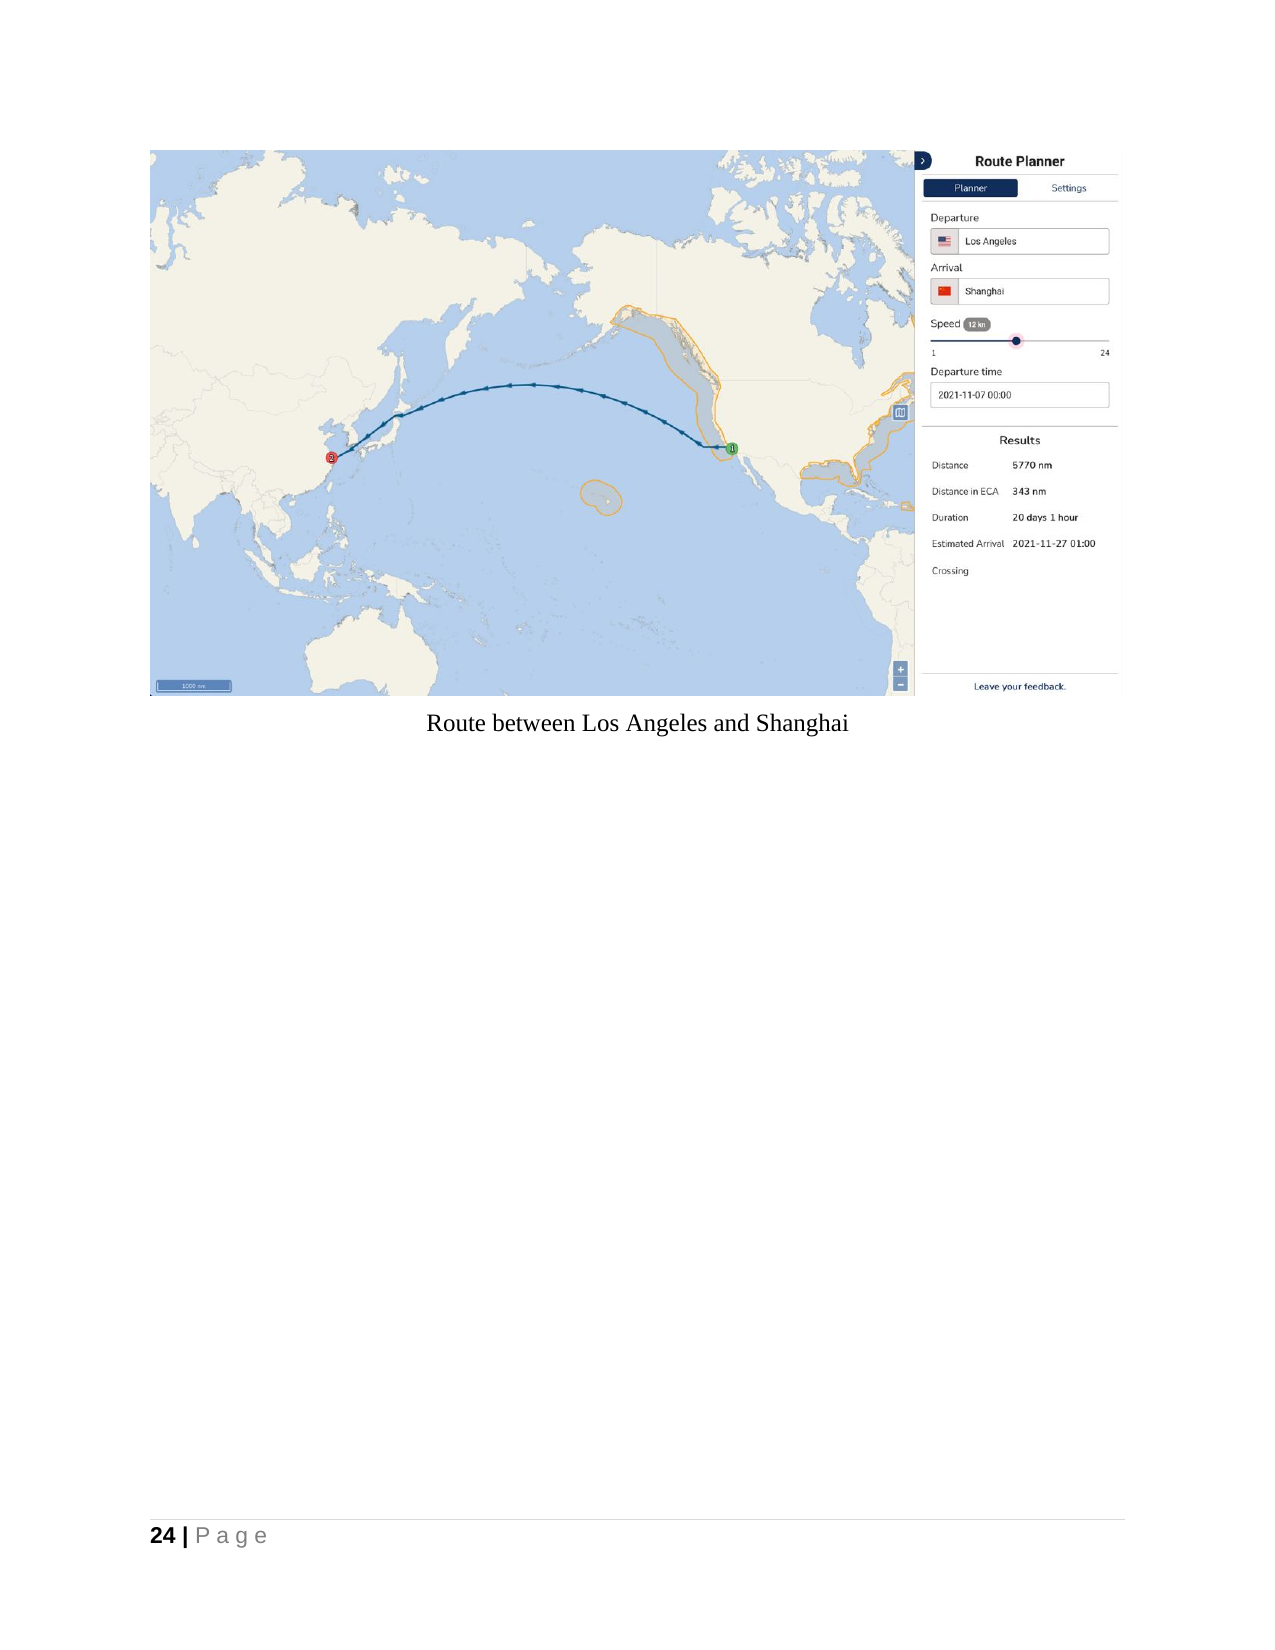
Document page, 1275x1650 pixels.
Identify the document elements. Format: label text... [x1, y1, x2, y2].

picture [150, 150, 1125, 696]
text Route between Los Angeles and Shanghai [150, 708, 1125, 737]
